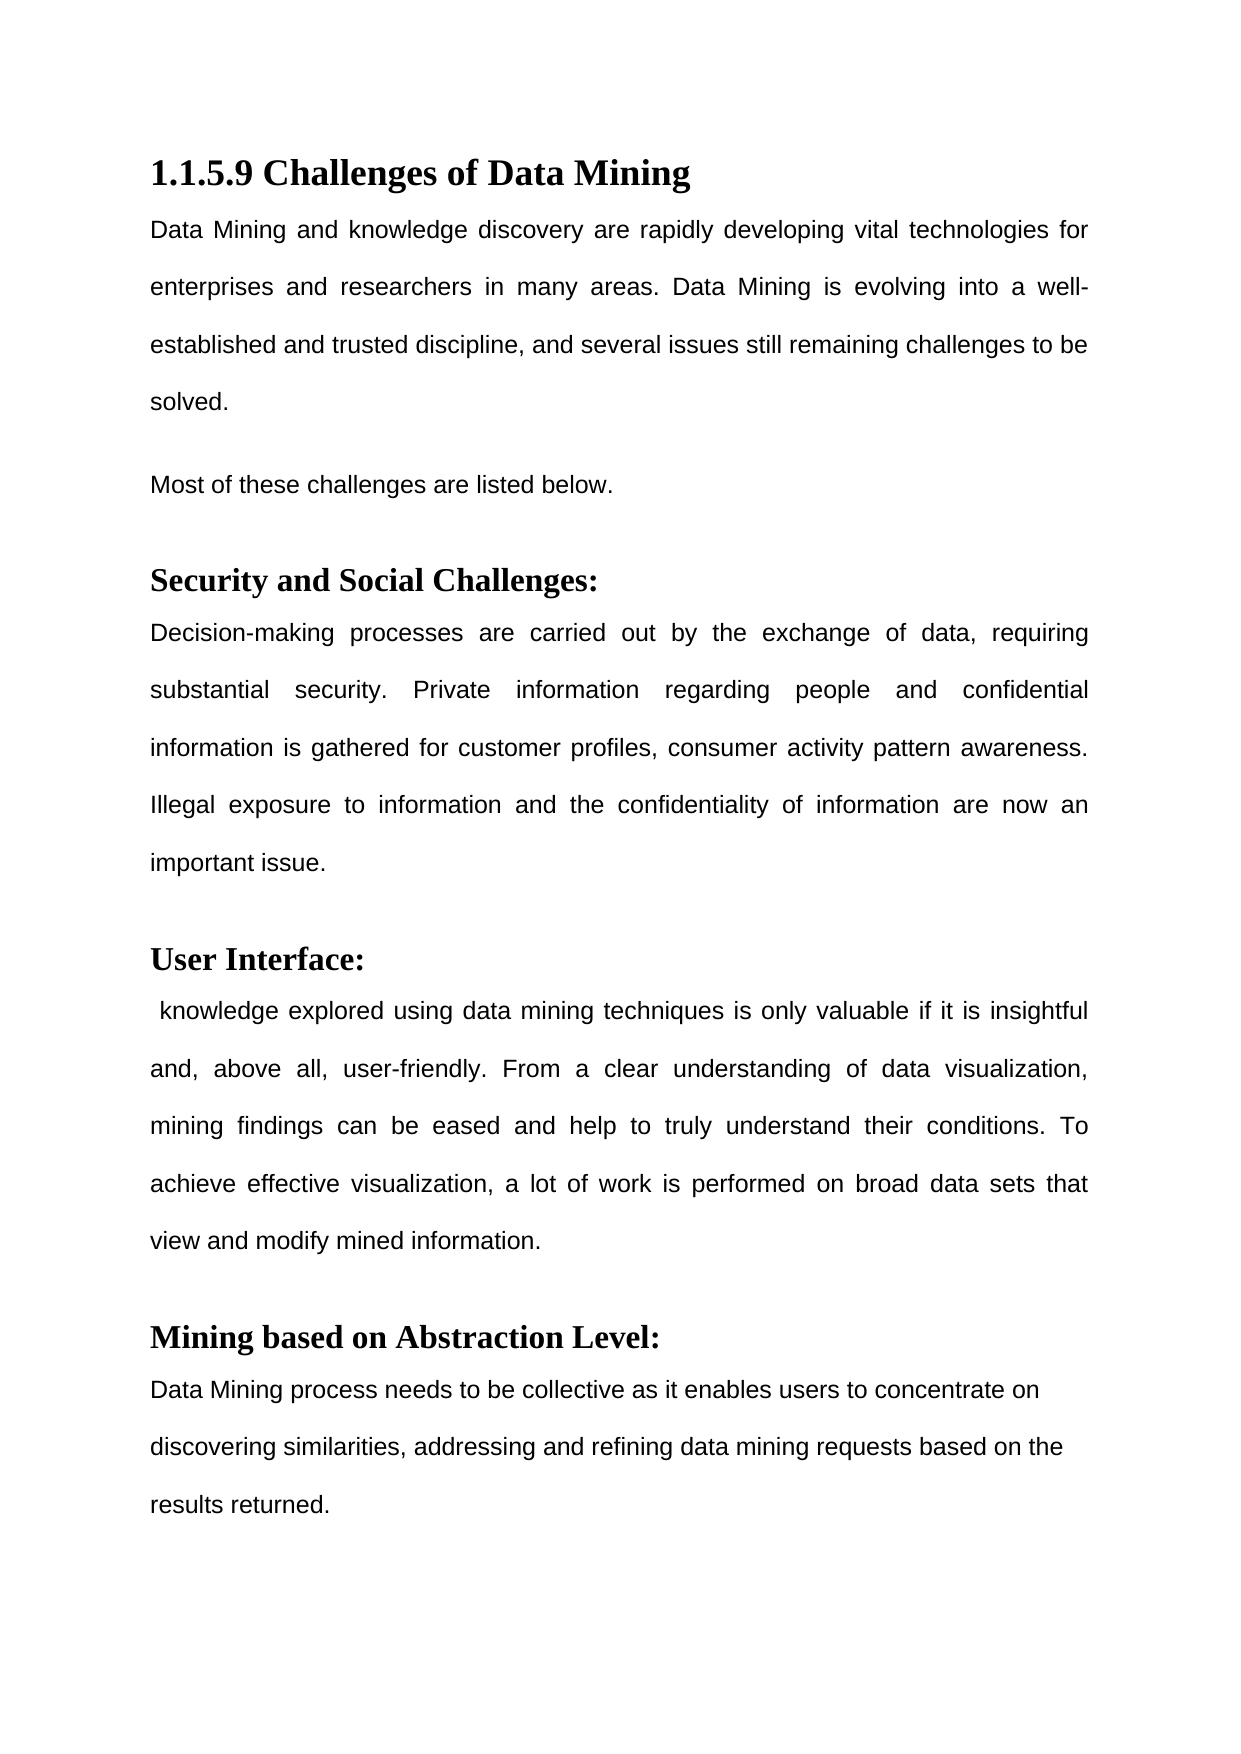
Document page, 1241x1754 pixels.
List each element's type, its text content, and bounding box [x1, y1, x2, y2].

subtitle Mining based on Abstraction Level: [150, 1317, 1090, 1356]
subtitle Security and Social Challenges: [150, 561, 1090, 599]
text Data Mining process needs to be collective as it enables users to concentrate on discovering similarities, addressing and refining data mining requests based on the results returned. [150, 1375, 1090, 1518]
text Data Mining and knowledge discovery are rapidly developing vital technologies for enterprises and researchers in many areas. Data Mining is evolving into a well-established and trusted discipline, and several issues still remaining challenges to be solved. [150, 215, 1090, 416]
text Decision-making processes are carried out by the exchange of data, requiring substantial security. Private information regarding people and confidential information is gathered for customer profiles, consumer activity pattern awareness. Illegal exposure to information and the confidentiality of information are now an important issue. [150, 618, 1090, 877]
text knowledge explored using data mining techniques is only valuable if it is insightful and, above all, user-friendly. From a clear understanding of data visualization, mining findings can be eased and help to truly understand their conditions. To achieve effective visualization, a lot of work is performed on broad data sets that view and modify mined information. [150, 996, 1090, 1255]
subtitle User Interface: [150, 939, 1090, 977]
text Most of these challenges are listed below. [150, 470, 1090, 498]
subtitle 1.1.5.9 Challenges of Data Mining [150, 150, 1090, 193]
